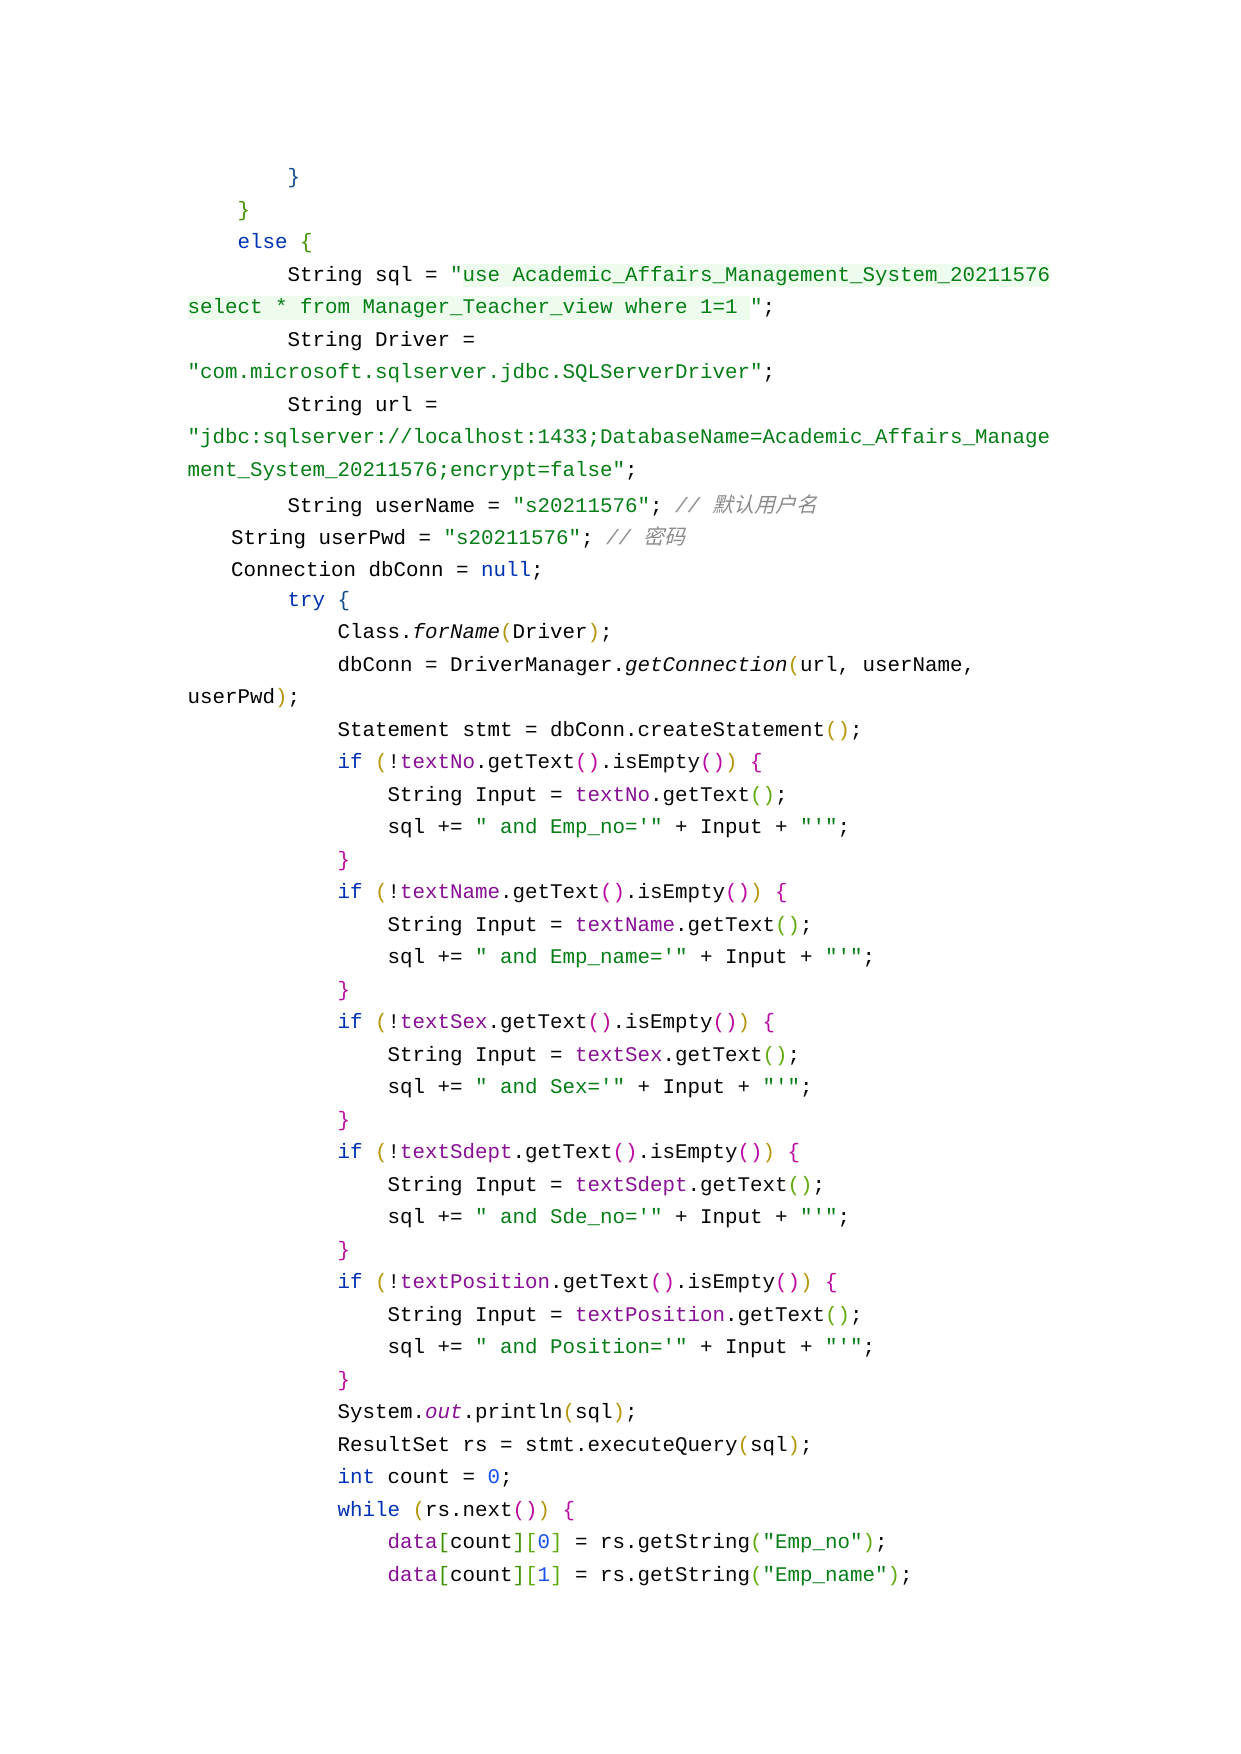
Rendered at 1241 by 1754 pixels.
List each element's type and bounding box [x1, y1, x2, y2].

text [187, 162, 1053, 1592]
